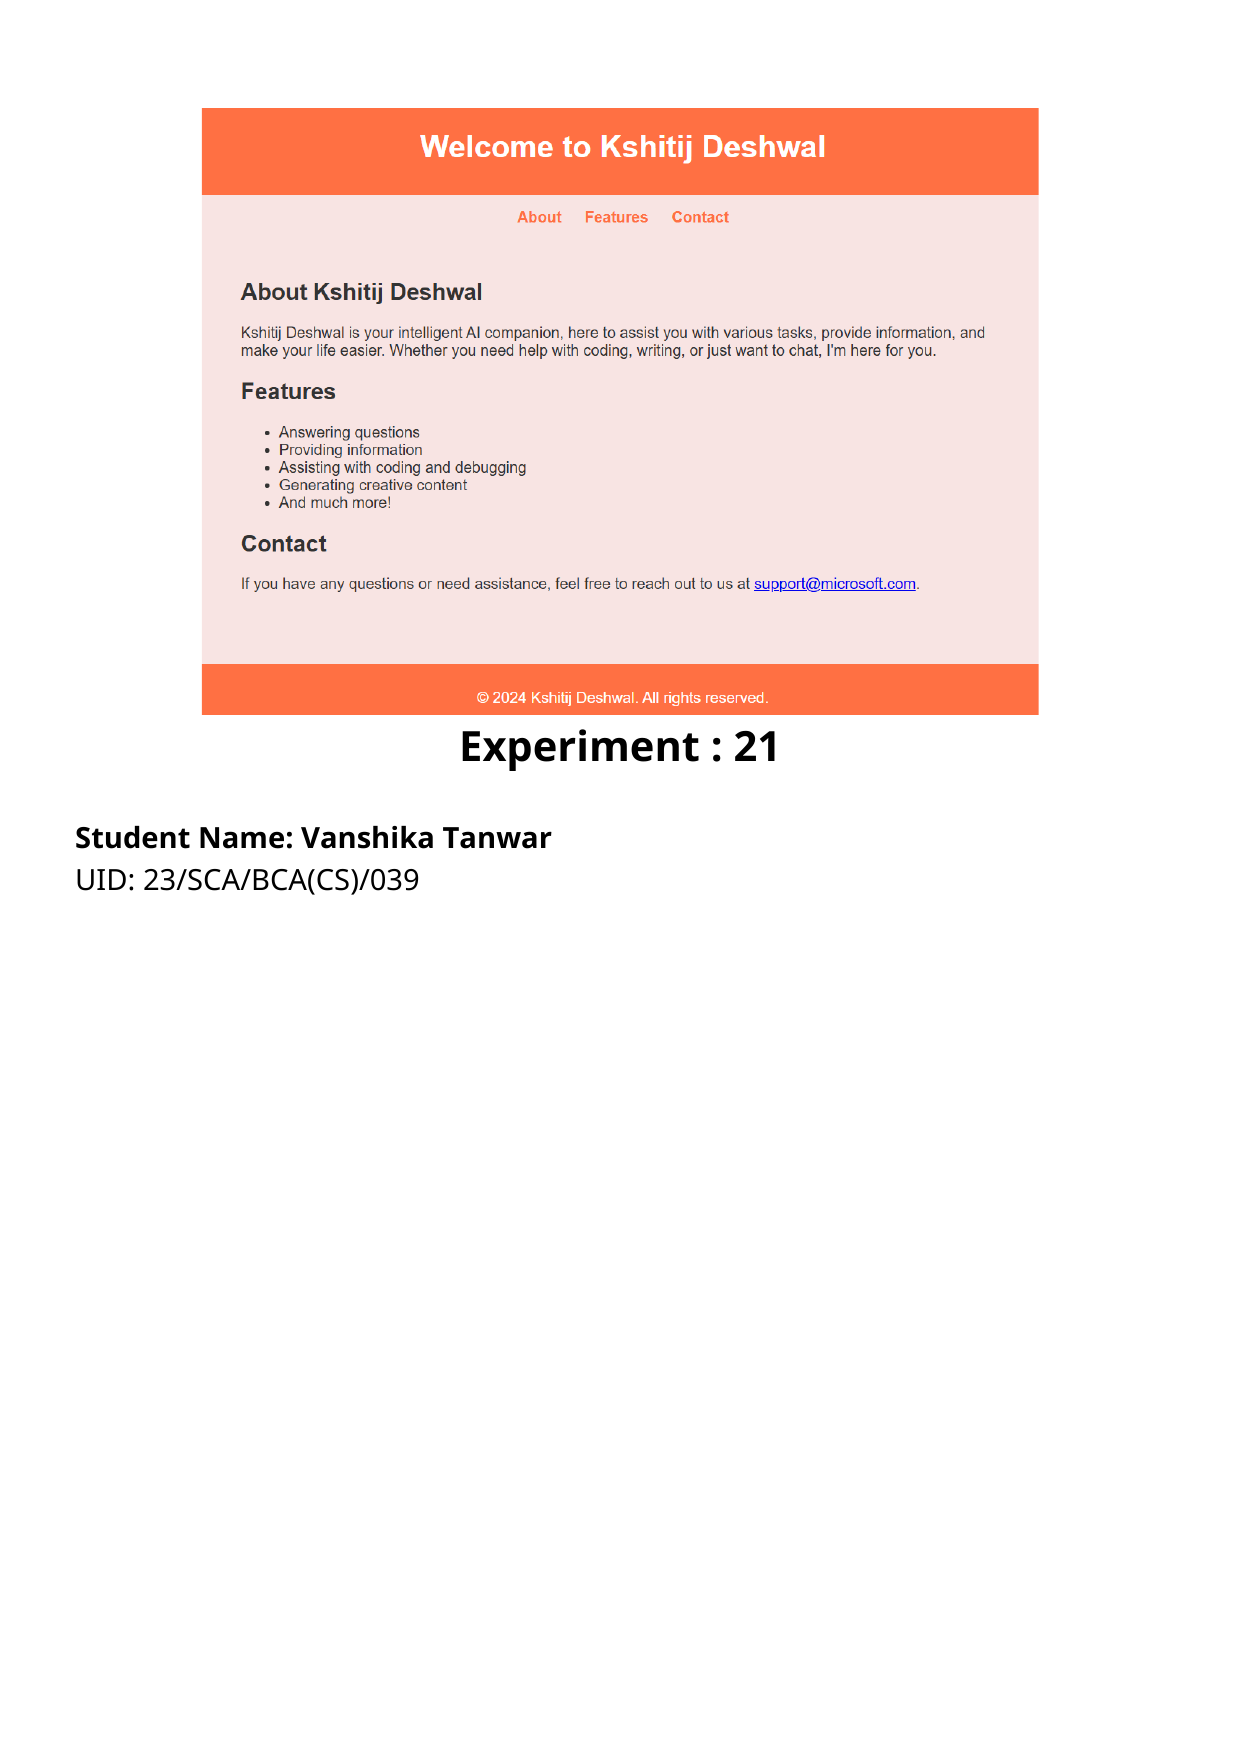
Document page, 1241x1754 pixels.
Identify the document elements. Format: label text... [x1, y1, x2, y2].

text Student Name: Vanshika Tanwar [75, 817, 1165, 857]
picture [201, 108, 1039, 715]
text UID: 23/SCA/BCA(CS)/039 [75, 859, 1165, 899]
text Experiment : 21 [75, 663, 1165, 773]
